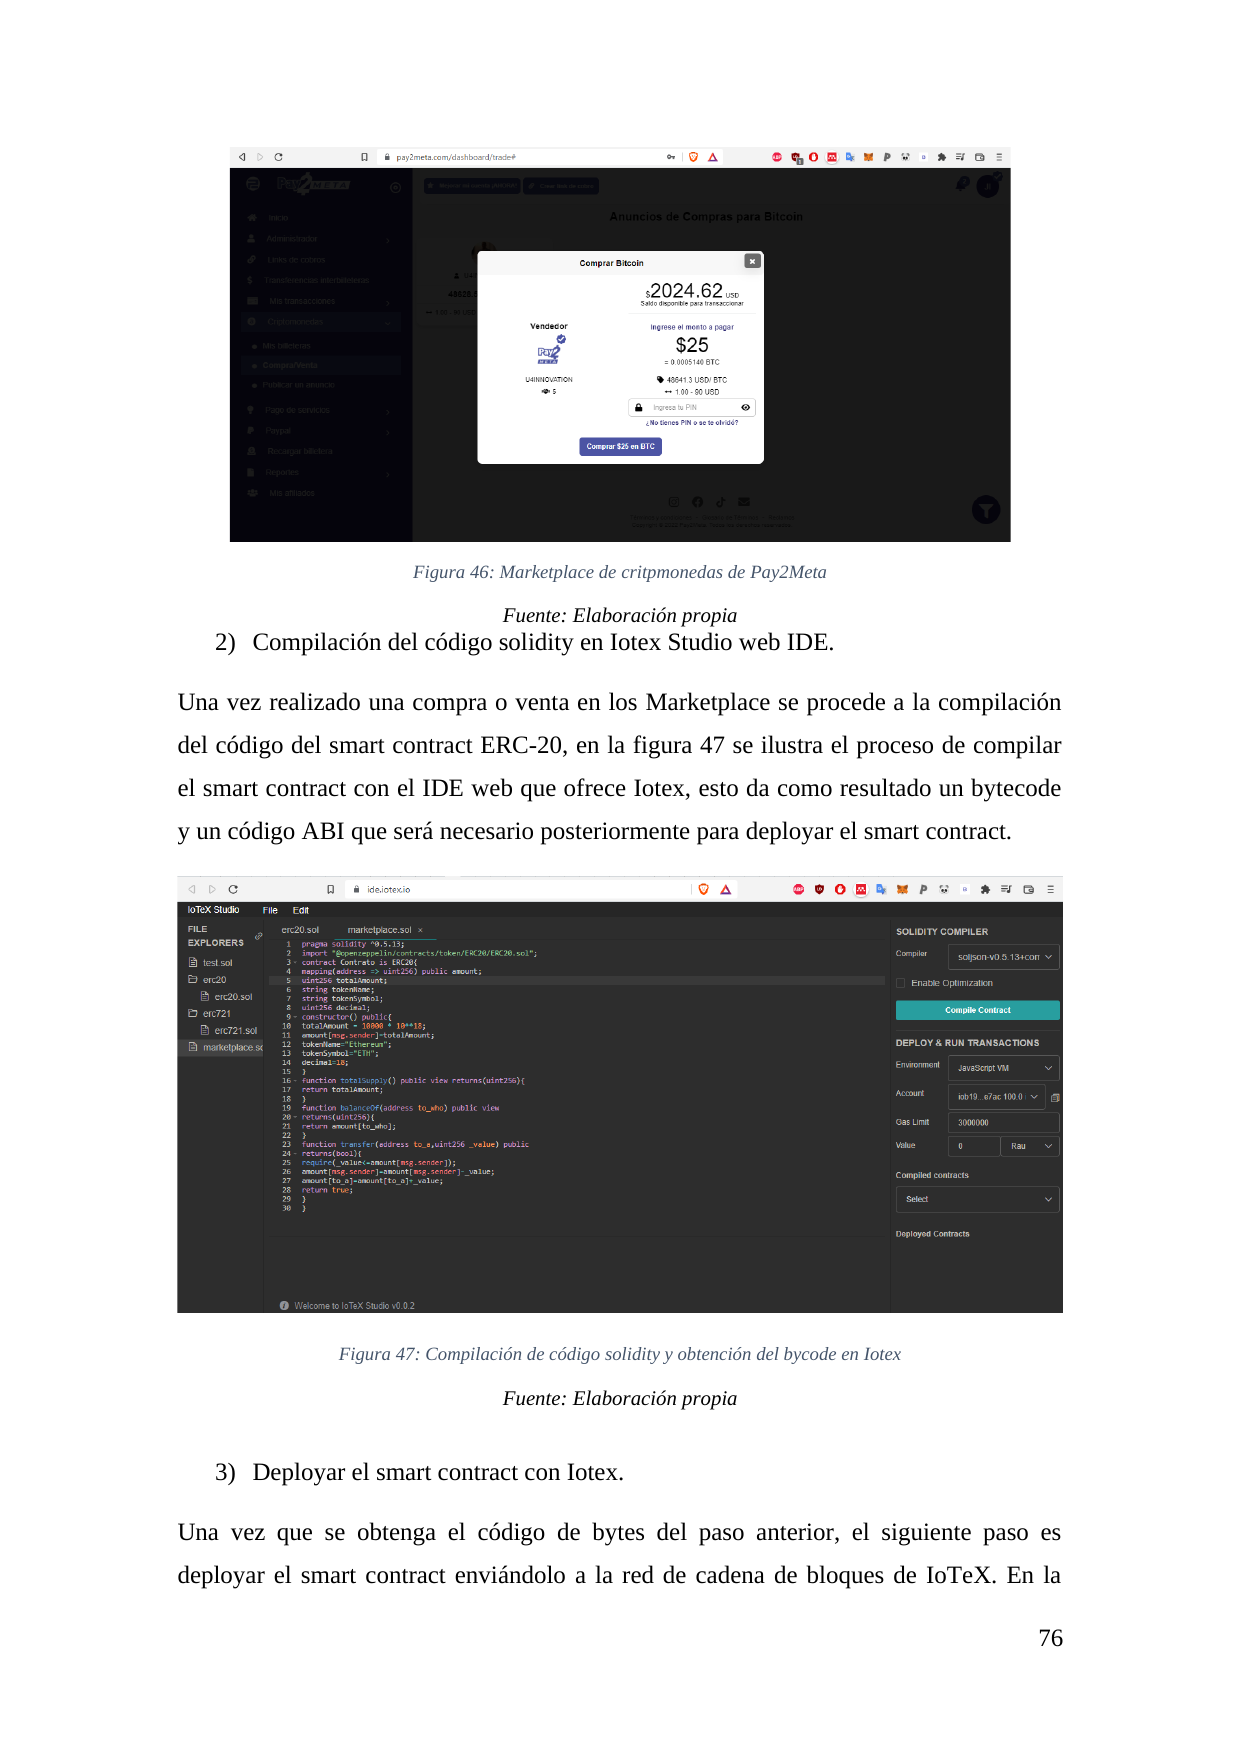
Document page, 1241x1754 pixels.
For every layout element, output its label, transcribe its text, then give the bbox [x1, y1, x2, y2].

picture [177, 876, 1063, 1313]
text Una vez realizado una compra o venta en los Marketplace se procede a la compilación del código del smart contract ERC-20, en la figura 47 se ilustra el proceso de compilar el smart contract con el IDE web que ofrece Iotex, esto da como resultado un bytecode y un código ABI que será necesario posteriormente para deployar el smart contract. [177, 687, 1063, 845]
list Compilación del código solidity en Iotex Studio web IDE. [215, 627, 1063, 656]
text Fuente: Elaboración propia [177, 603, 1063, 627]
picture [229, 147, 1011, 542]
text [177, 1517, 1063, 1589]
text Fuente: Elaboración propia [177, 1386, 1063, 1410]
list Deployar el smart contract con Iotex. [215, 1457, 1063, 1486]
text Figura 47: Compilación de código solidity y obtención del bycode en Iotex [177, 1343, 1063, 1365]
